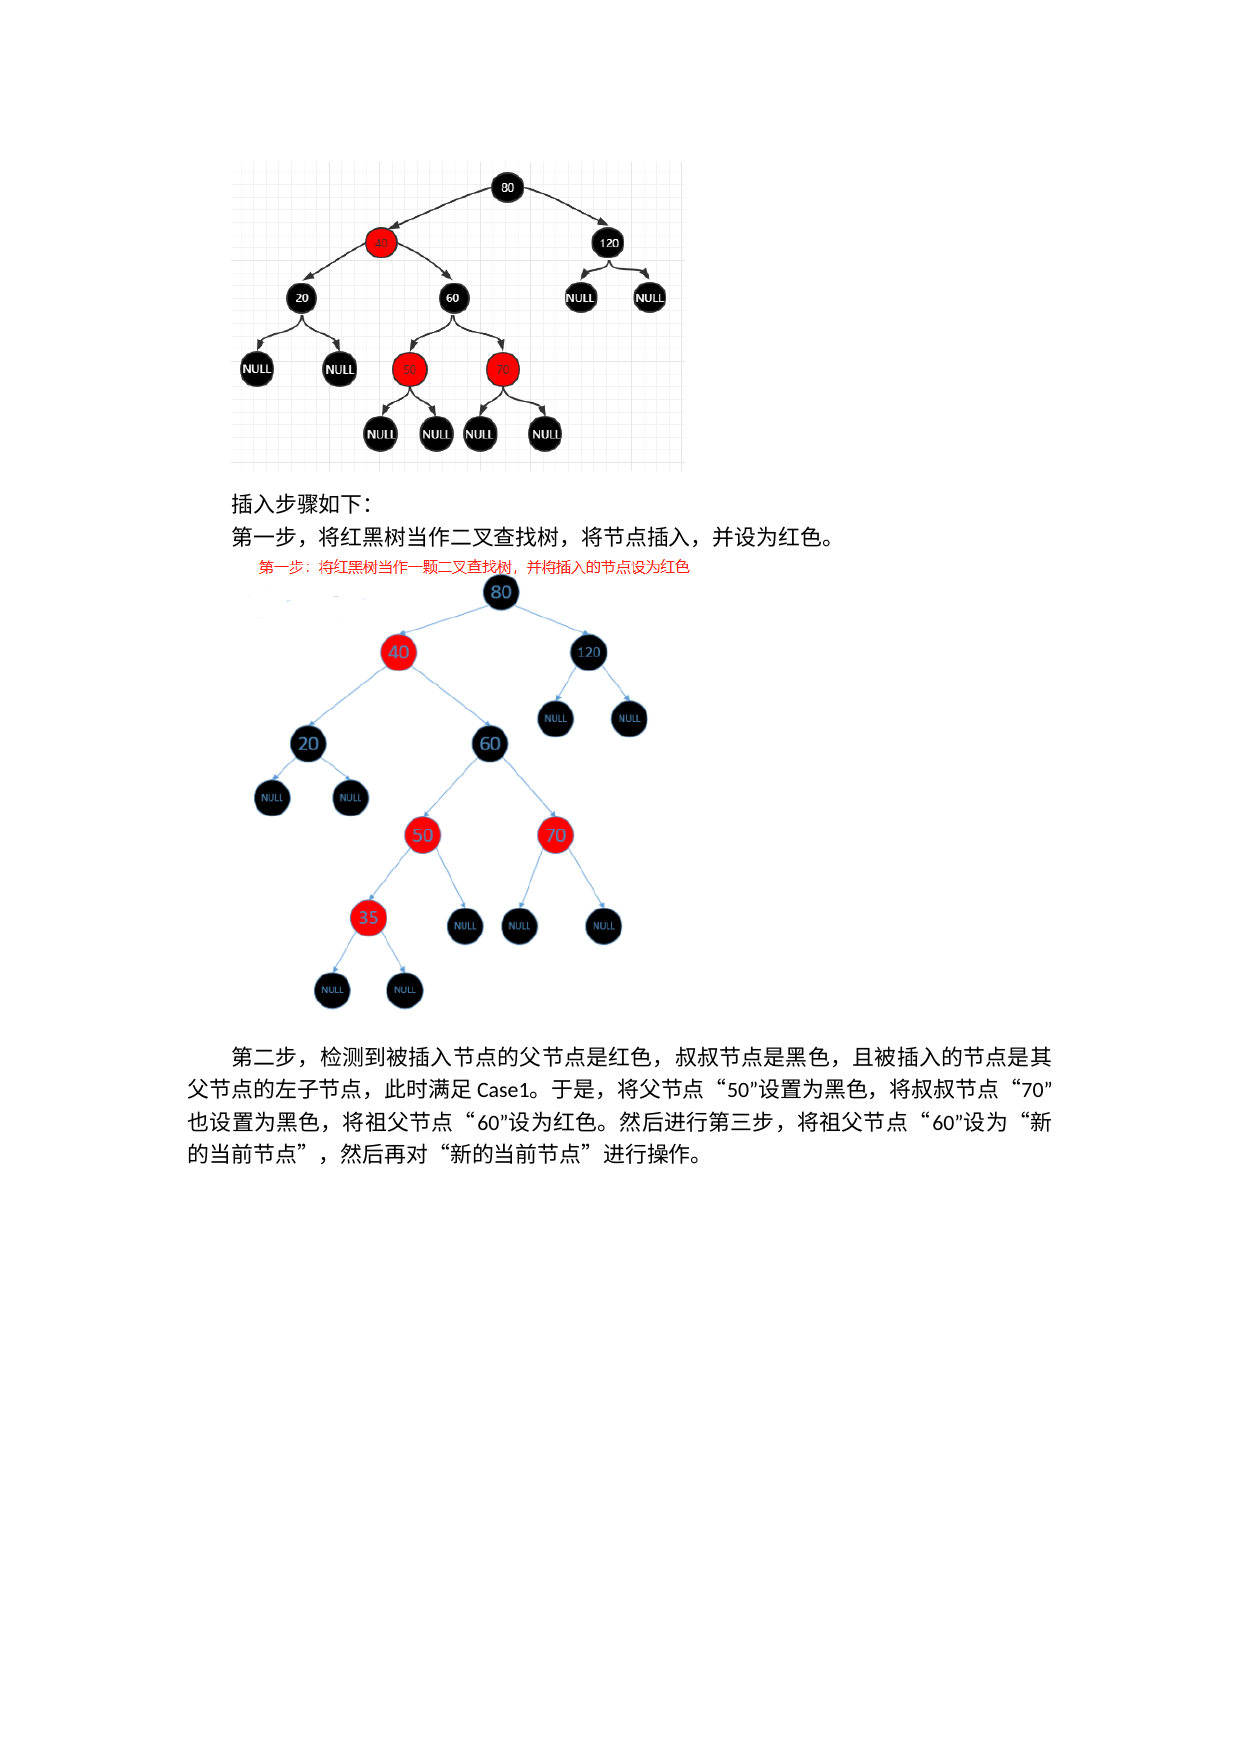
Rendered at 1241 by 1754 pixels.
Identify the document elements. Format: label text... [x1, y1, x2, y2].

list 第一步，将红黑树当作二叉查找树，将节点插入，并设为红色。 [187, 519, 1053, 552]
picture [231, 162, 686, 471]
picture [231, 552, 712, 1028]
list 第二步，检测到被插入节点的父节点是红色，叔叔节点是黑色，且被插入的节点是其父节点的左子节点，此时满足Case1。于是，将父节点“50”设置为黑色，将叔叔节点“70”也设置为黑色，将祖父节点“60”设为红色。然后进行第三步，将祖父节点“60”设为“新的当前节点”，然后再对“新的当前节点”进行操作。 [187, 1039, 1053, 1169]
list 插入步骤如下： [187, 487, 1053, 519]
